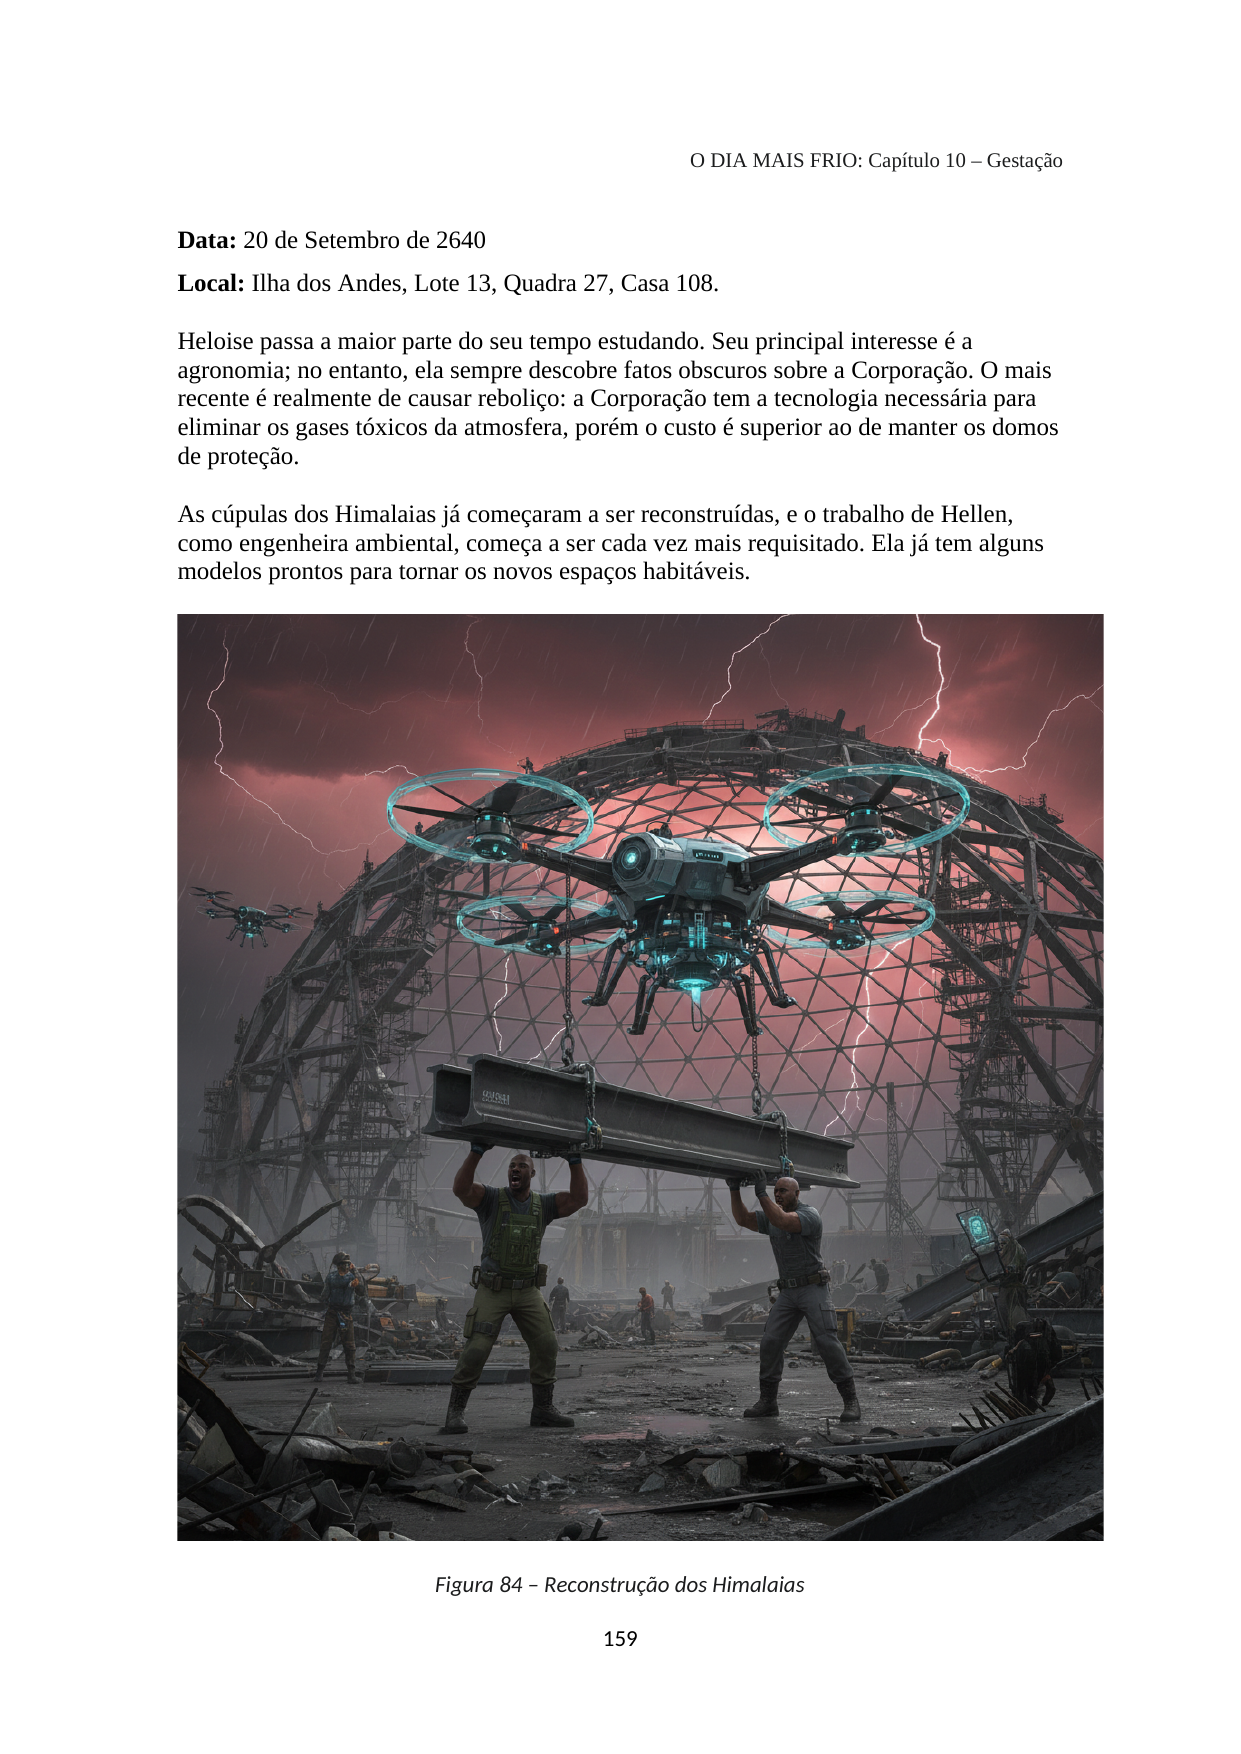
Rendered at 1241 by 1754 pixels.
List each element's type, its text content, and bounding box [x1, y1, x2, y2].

text Heloise passa a maior parte do seu tempo estudando. Seu principal interesse é a agronomia; no entanto, ela sempre descobre fatos obscuros sobre a Corporação. O mais recente é realmente de causar reboliço: a Corporação tem a tecnologia necessária para eliminar os gases tóxicos da atmosfera, porém o custo é superior ao de manter os domos de proteção. [177, 326, 1063, 470]
picture [177, 614, 1104, 1541]
text Figura 84 – Reconstrução dos Himalaias [177, 1570, 1063, 1598]
text As cúpulas dos Himalaias já começaram a ser reconstruídas, e o trabalho de Hellen, como engenheira ambiental, começa a ser cada vez mais requisitado. Ela já tem alguns modelos prontos para tornar os novos espaços habitáveis. [177, 499, 1063, 585]
text Data: 20 de Setembro de 2640 [177, 225, 1063, 254]
text O DIA MAIS FRIO: Capítulo 10 – Gestação [177, 148, 1063, 172]
text Local: Ilha dos Andes, Lote 13, Quadra 27, Casa 108. [177, 268, 1063, 297]
